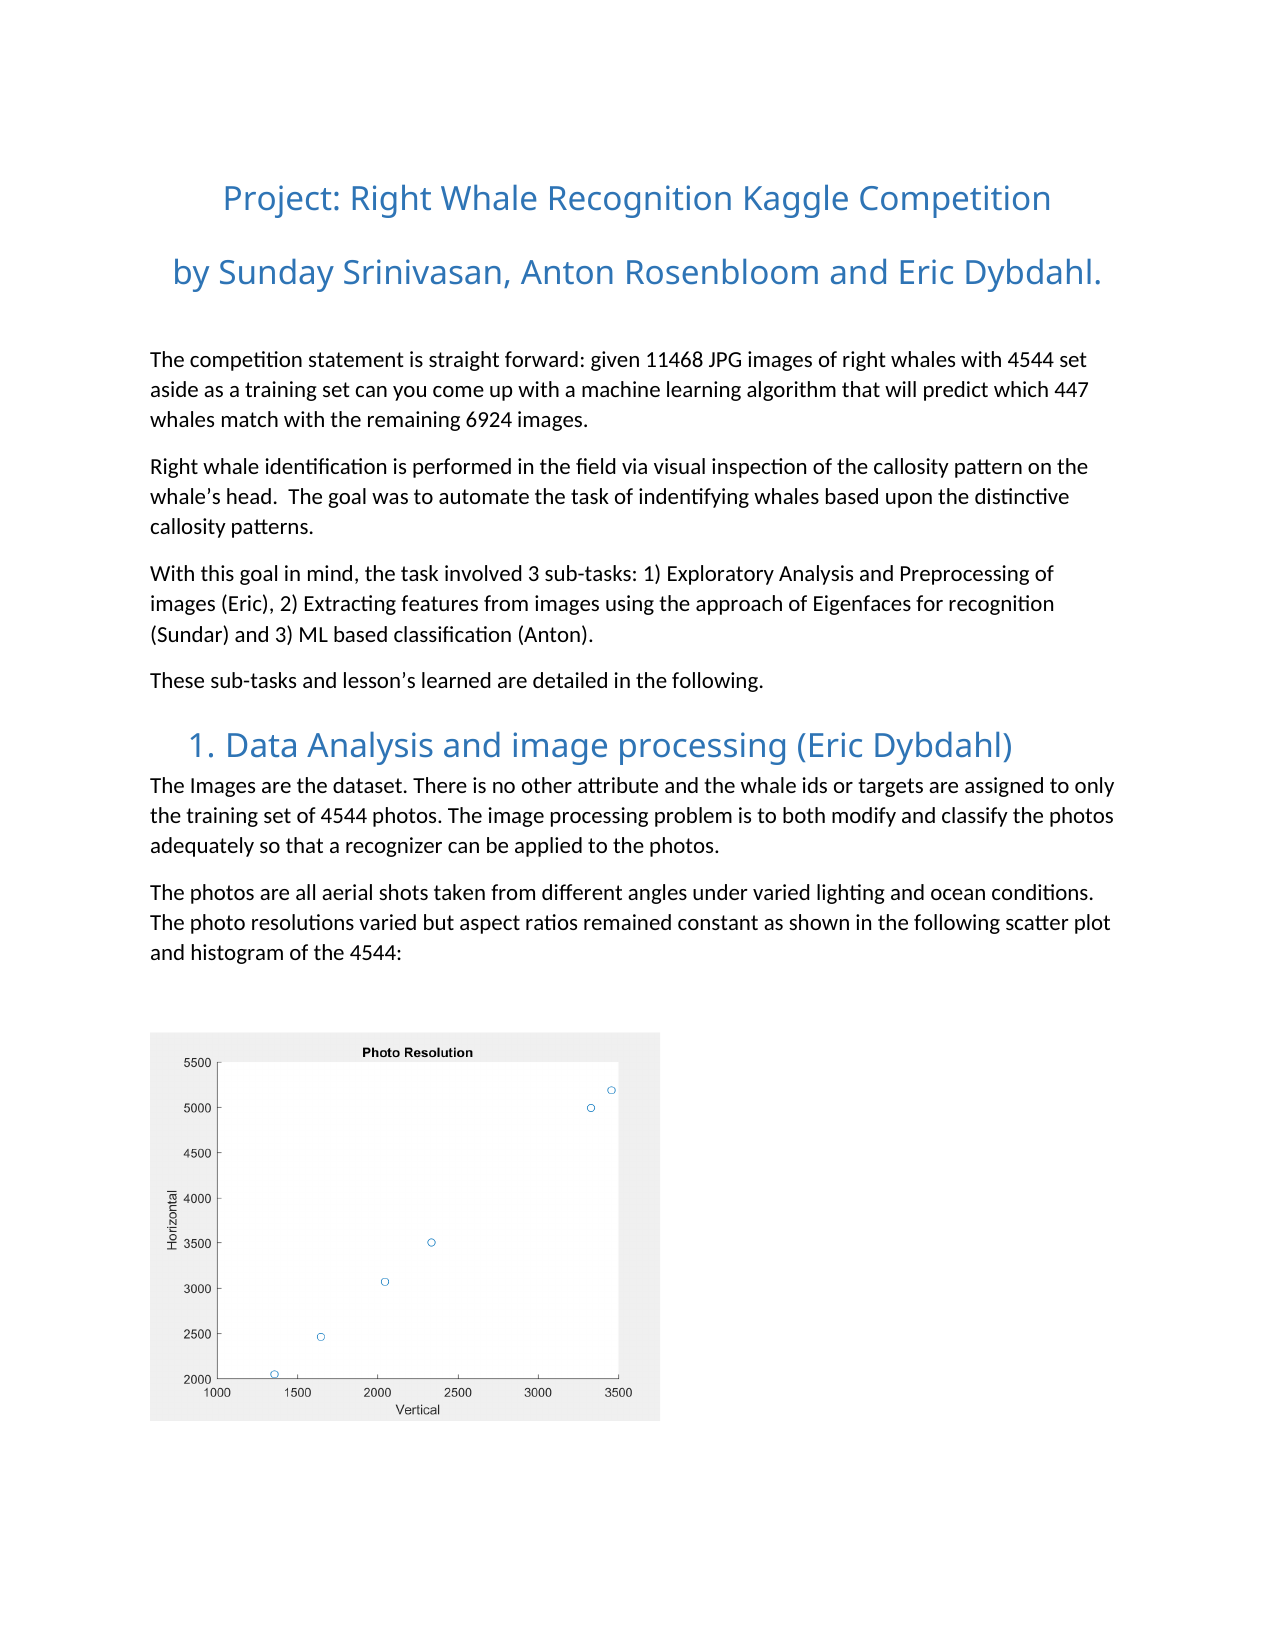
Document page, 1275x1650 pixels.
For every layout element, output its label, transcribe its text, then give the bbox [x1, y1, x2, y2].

text The Images are the dataset. There is no other attribute and the whale ids or targets are assigned to only the training set of 4544 photos. The image processing problem is to both modify and classify the photos adequately so that a recognizer can be applied to the photos. [150, 771, 1125, 859]
text With this goal in mind, the task involved 3 sub-tasks: 1) Exploratory Analysis and Preprocessing of images (Eric), 2) Extracting features from images using the approach of Eigenfaces for recognition (Sundar) and 3) ML based classification (Anton). [150, 559, 1125, 648]
text These sub-tasks and lesson’s learned are detailed in the following. [150, 667, 1125, 695]
subtitle by Sunday Srinivasan, Anton Rosenbloom and Eric Dybdahl. [150, 249, 1125, 294]
picture [150, 1032, 661, 1421]
text Right whale identification is performed in the field via visual inspection of the callosity pattern on the whale’s head. The goal was to automate the task of indentifying whales based upon the distinctive callosity patterns. [150, 452, 1125, 541]
subtitle Data Analysis and image processing (Eric Dybdahl) [187, 722, 1125, 767]
text The photos are all aerial shots taken from different angles under varied lighting and ocean conditions. The photo resolutions varied but aspect ratios remained constant as shown in the following scatter plot and histogram of the 4544: [150, 878, 1125, 967]
text The competition statement is straight forward: given 11468 JPG images of right whales with 4544 set aside as a training set can you come up with a machine learning algorithm that will predict which 447 whales match with the remaining 6924 images. [150, 345, 1125, 433]
subtitle Project: Right Whale Recognition Kaggle Competition [150, 175, 1125, 220]
